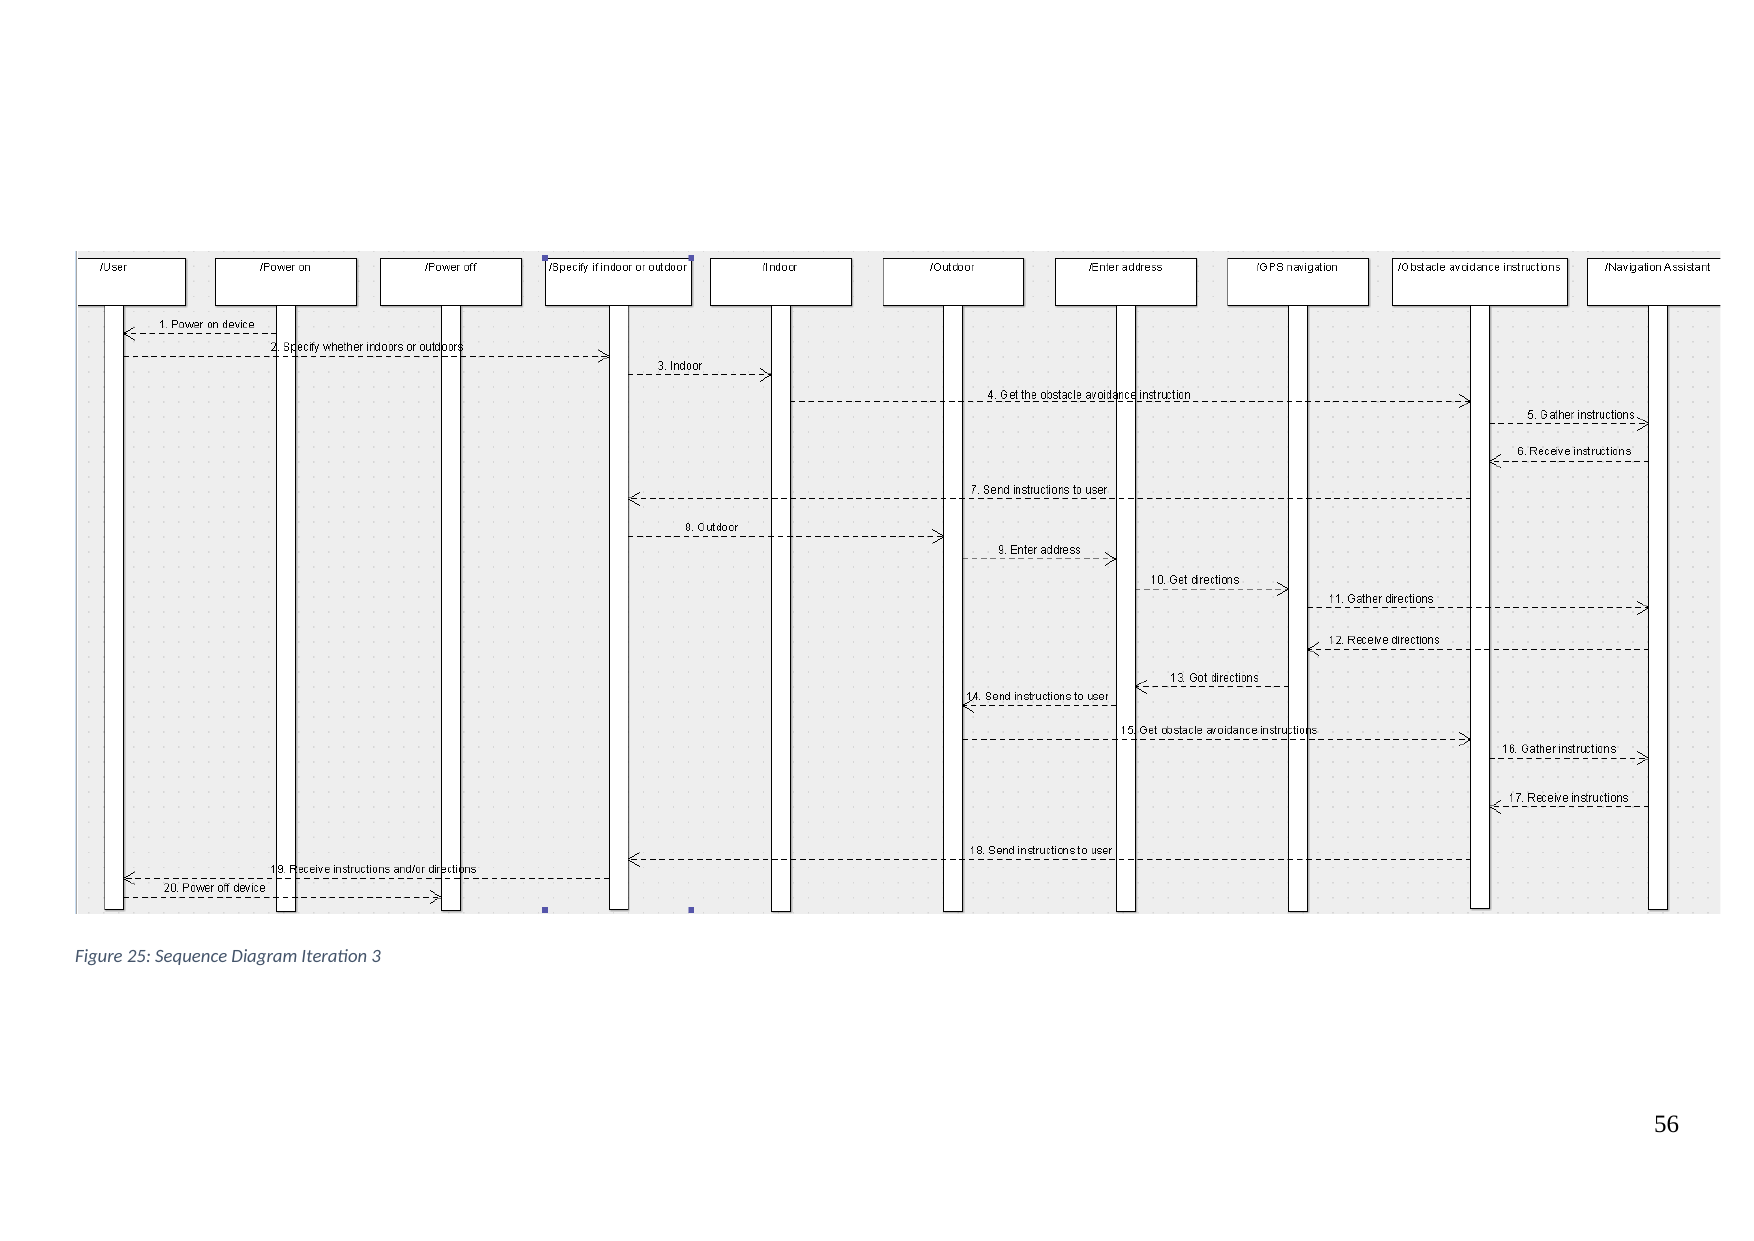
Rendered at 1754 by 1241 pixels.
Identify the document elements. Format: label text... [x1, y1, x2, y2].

text Figure 25: Sequence Diagram Iteration 3 [75, 944, 1679, 967]
picture [75, 251, 1721, 914]
